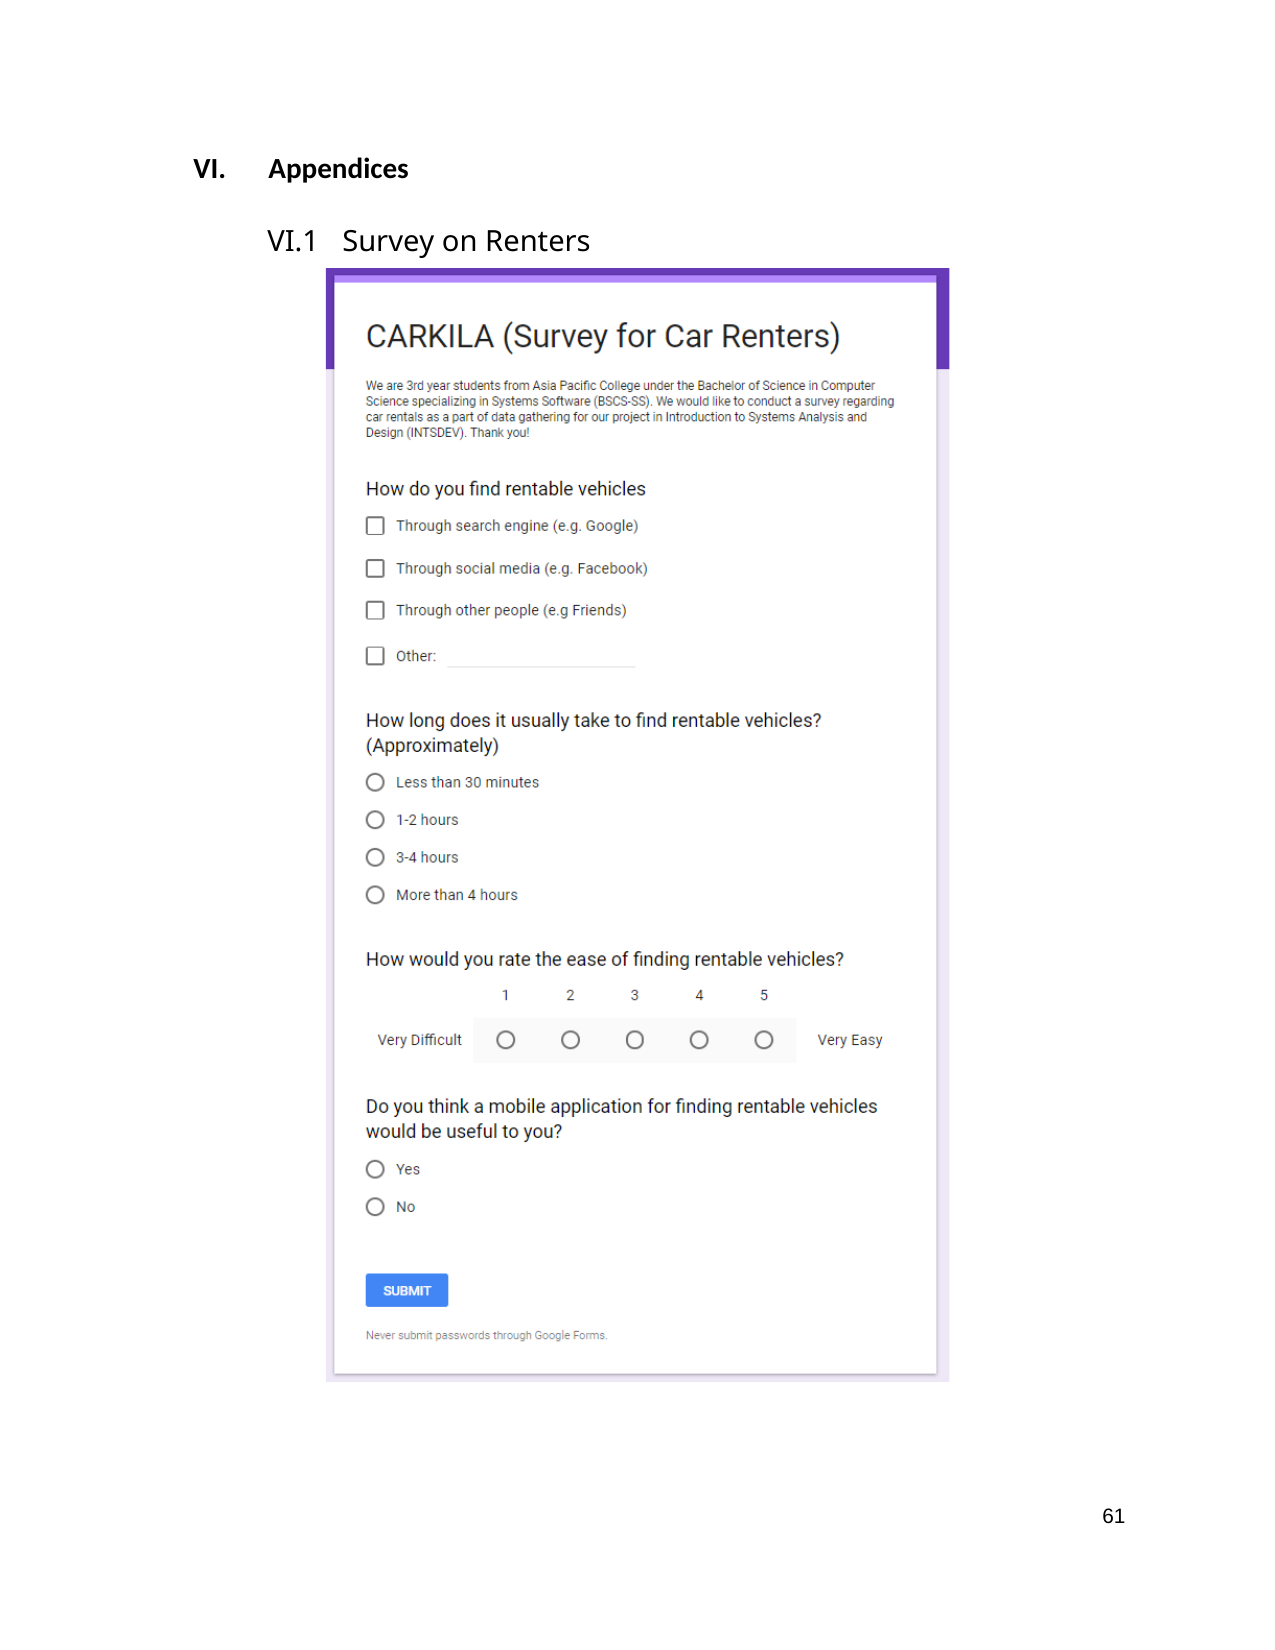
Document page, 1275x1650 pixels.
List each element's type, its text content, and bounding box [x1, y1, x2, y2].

subtitle Appendices [193, 150, 1125, 186]
subtitle Survey on Renters [267, 220, 1125, 260]
picture [325, 268, 950, 1382]
